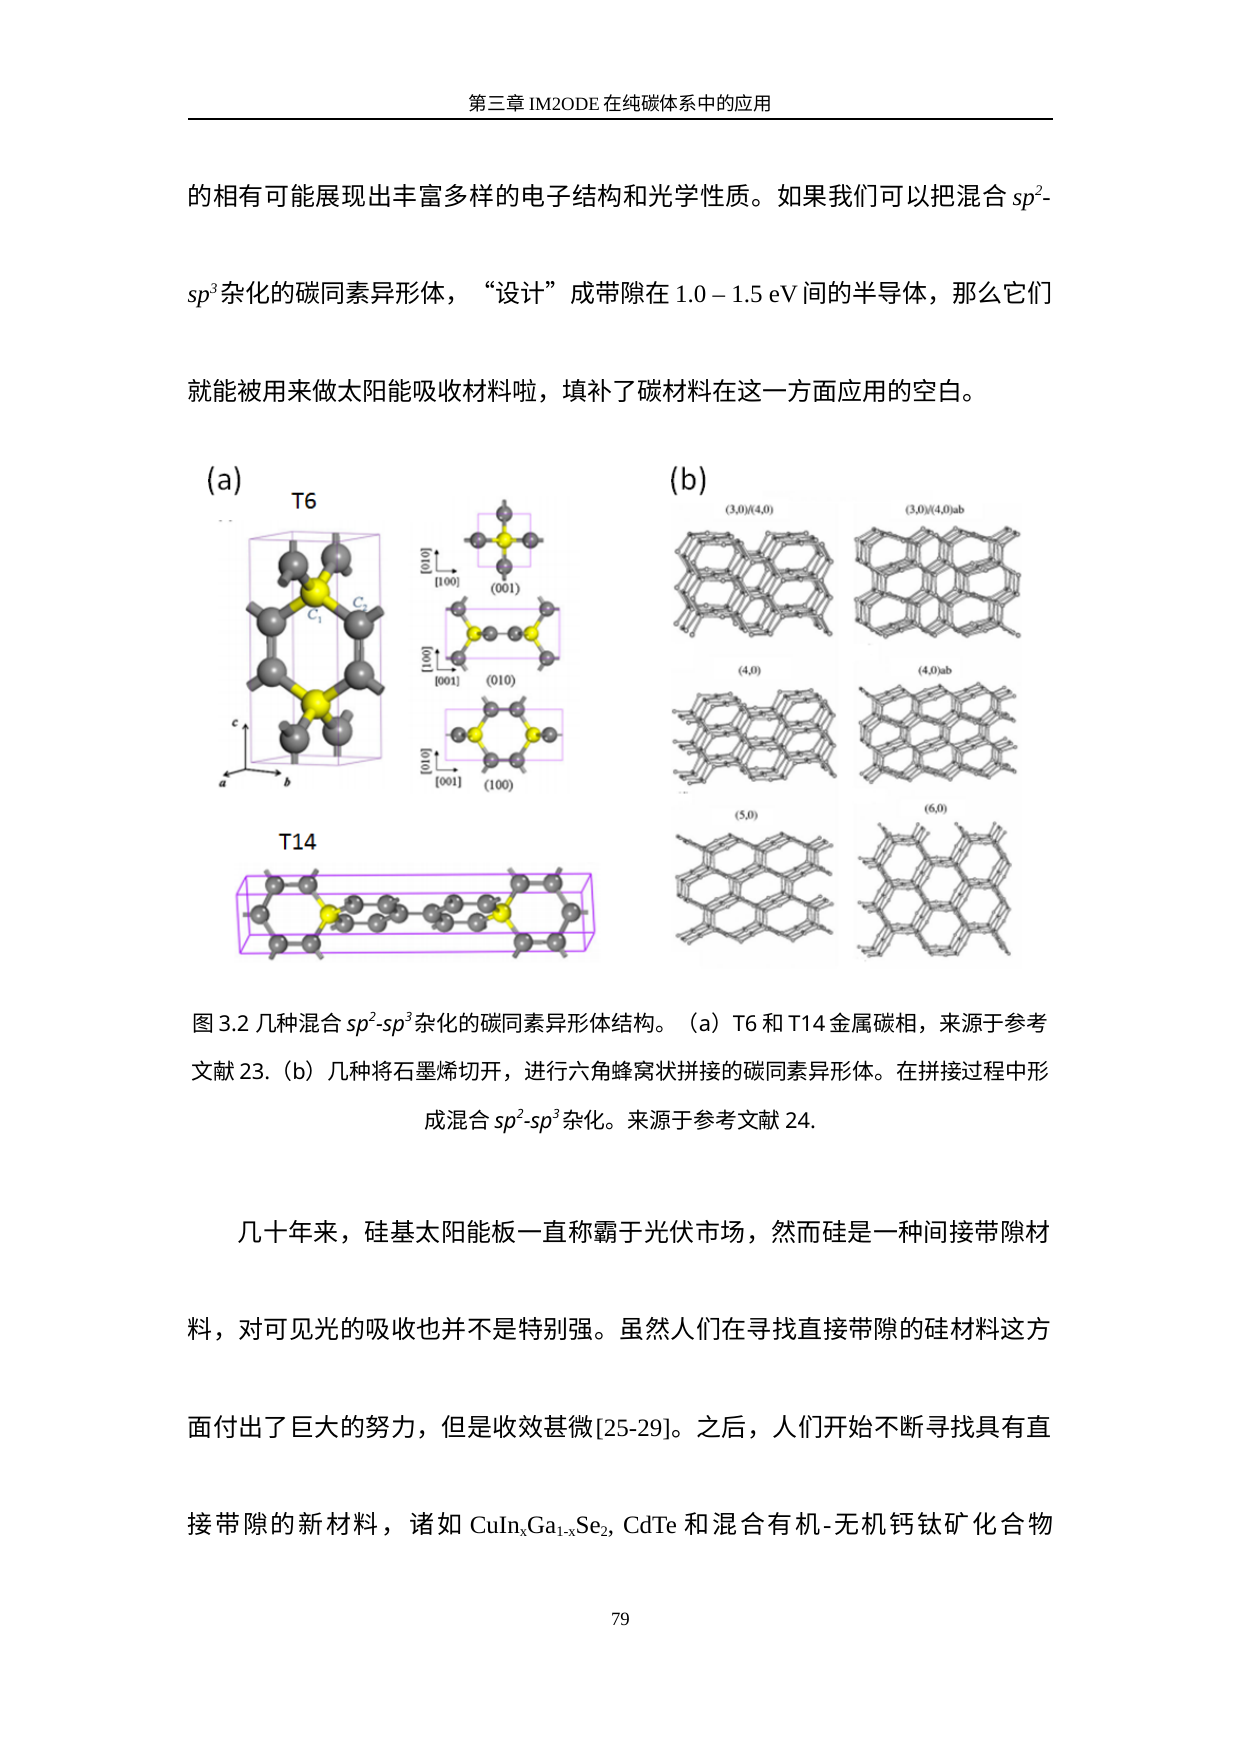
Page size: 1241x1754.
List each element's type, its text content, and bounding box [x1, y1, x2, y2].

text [187, 1198, 1053, 1555]
picture [187, 440, 1053, 992]
text 图3.2 几种混合sp2-sp3杂化的碳同素异形体结构。（a）T6和T14金属碳相，来源于参考文献23.（b）几种将石墨烯切开，进行六角蜂窝状拼接的碳同素异形体。在拼接过程中形成混合sp2-sp3杂化。来源于参考文献24. [187, 1005, 1053, 1135]
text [187, 162, 1053, 422]
